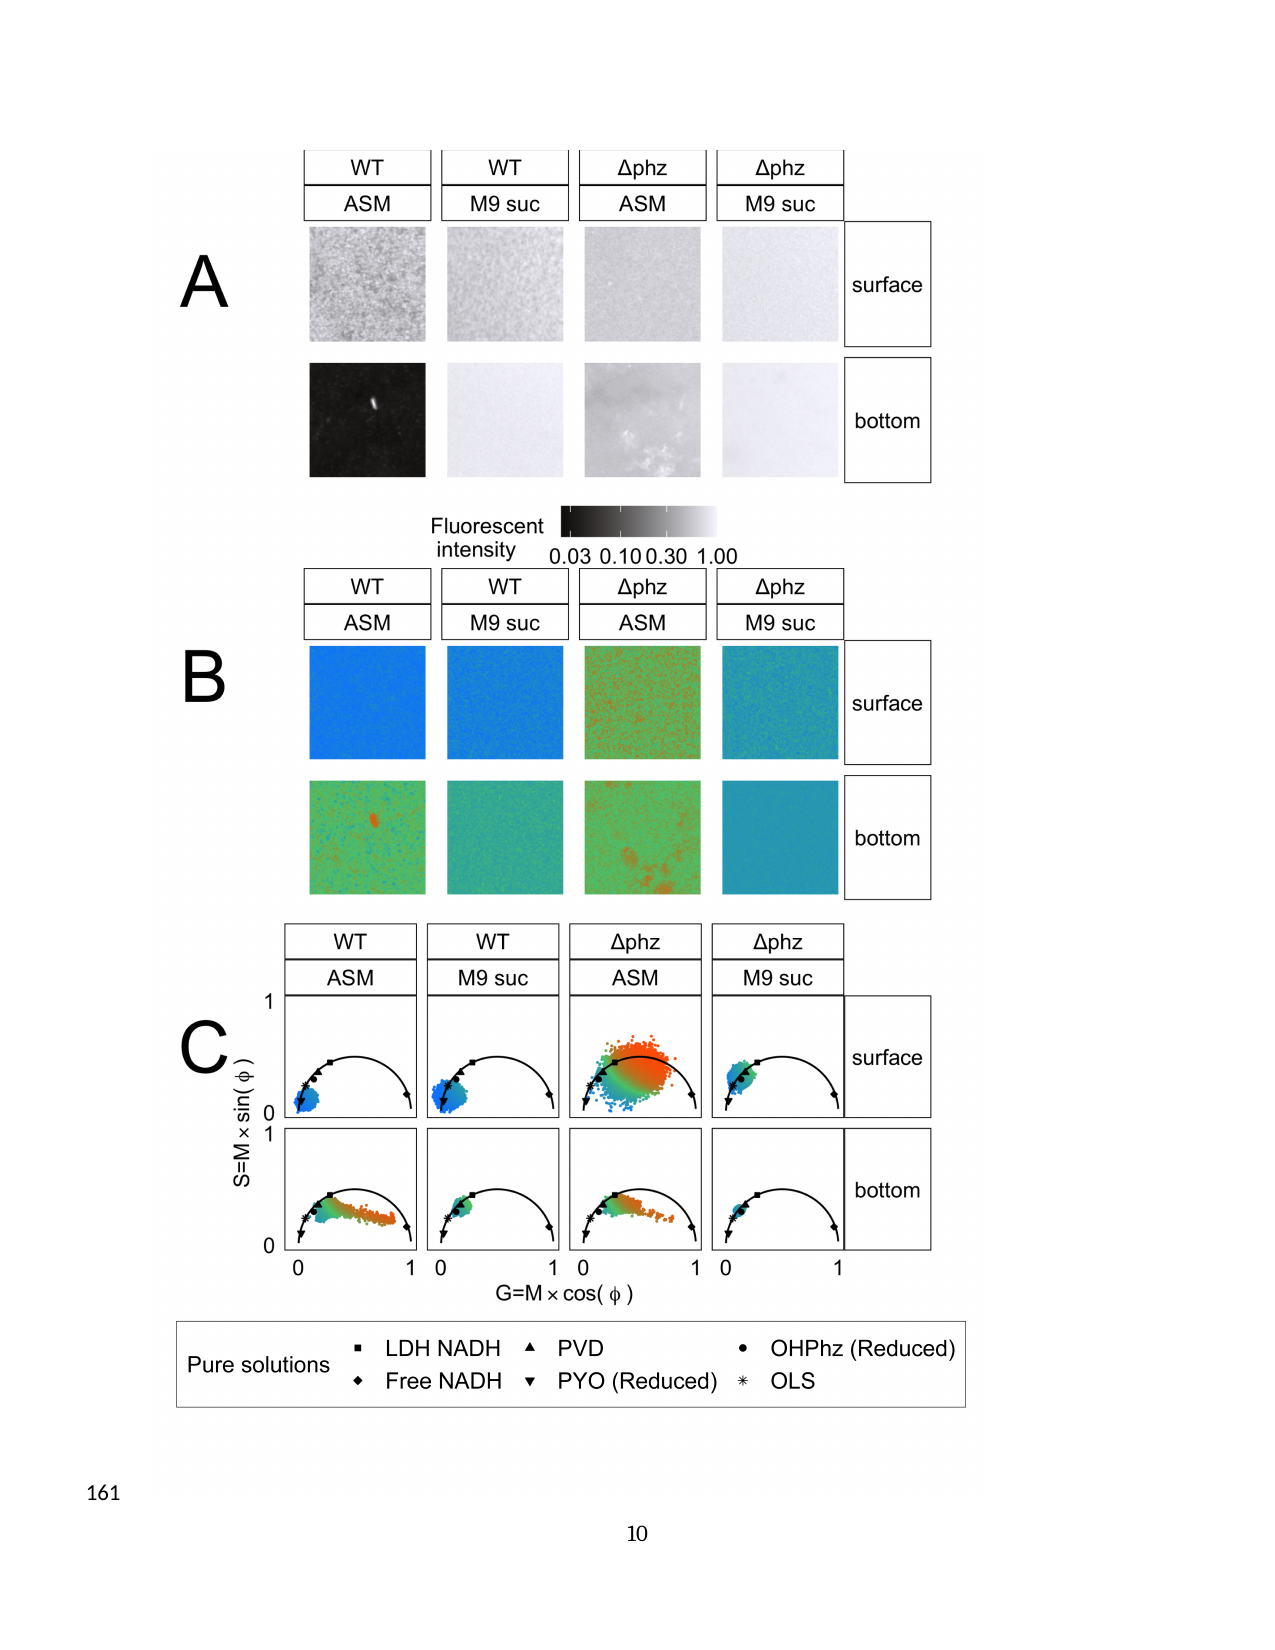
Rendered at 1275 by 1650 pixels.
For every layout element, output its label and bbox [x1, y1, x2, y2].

picture [150, 150, 992, 1500]
